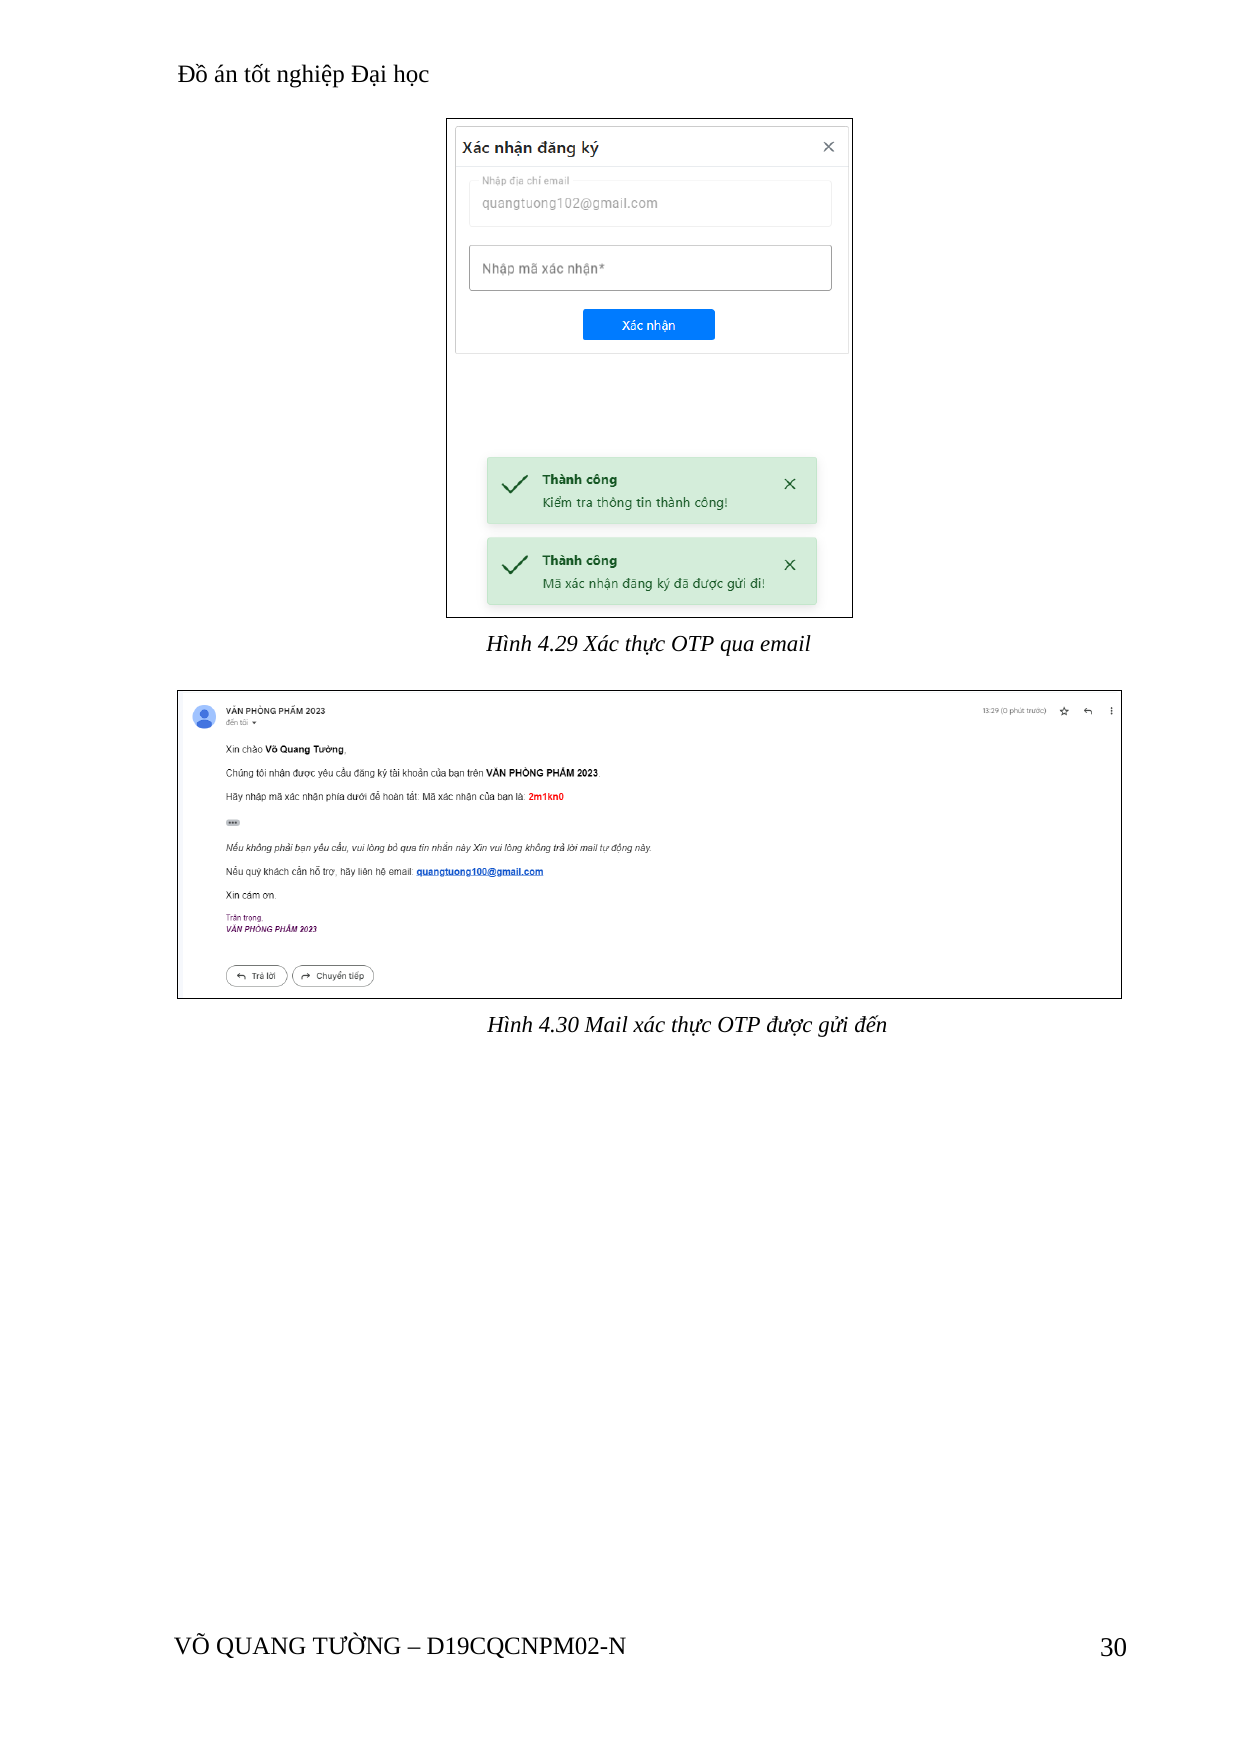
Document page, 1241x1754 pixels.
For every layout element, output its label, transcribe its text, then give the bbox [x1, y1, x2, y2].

picture [447, 119, 852, 617]
picture [178, 691, 1121, 998]
